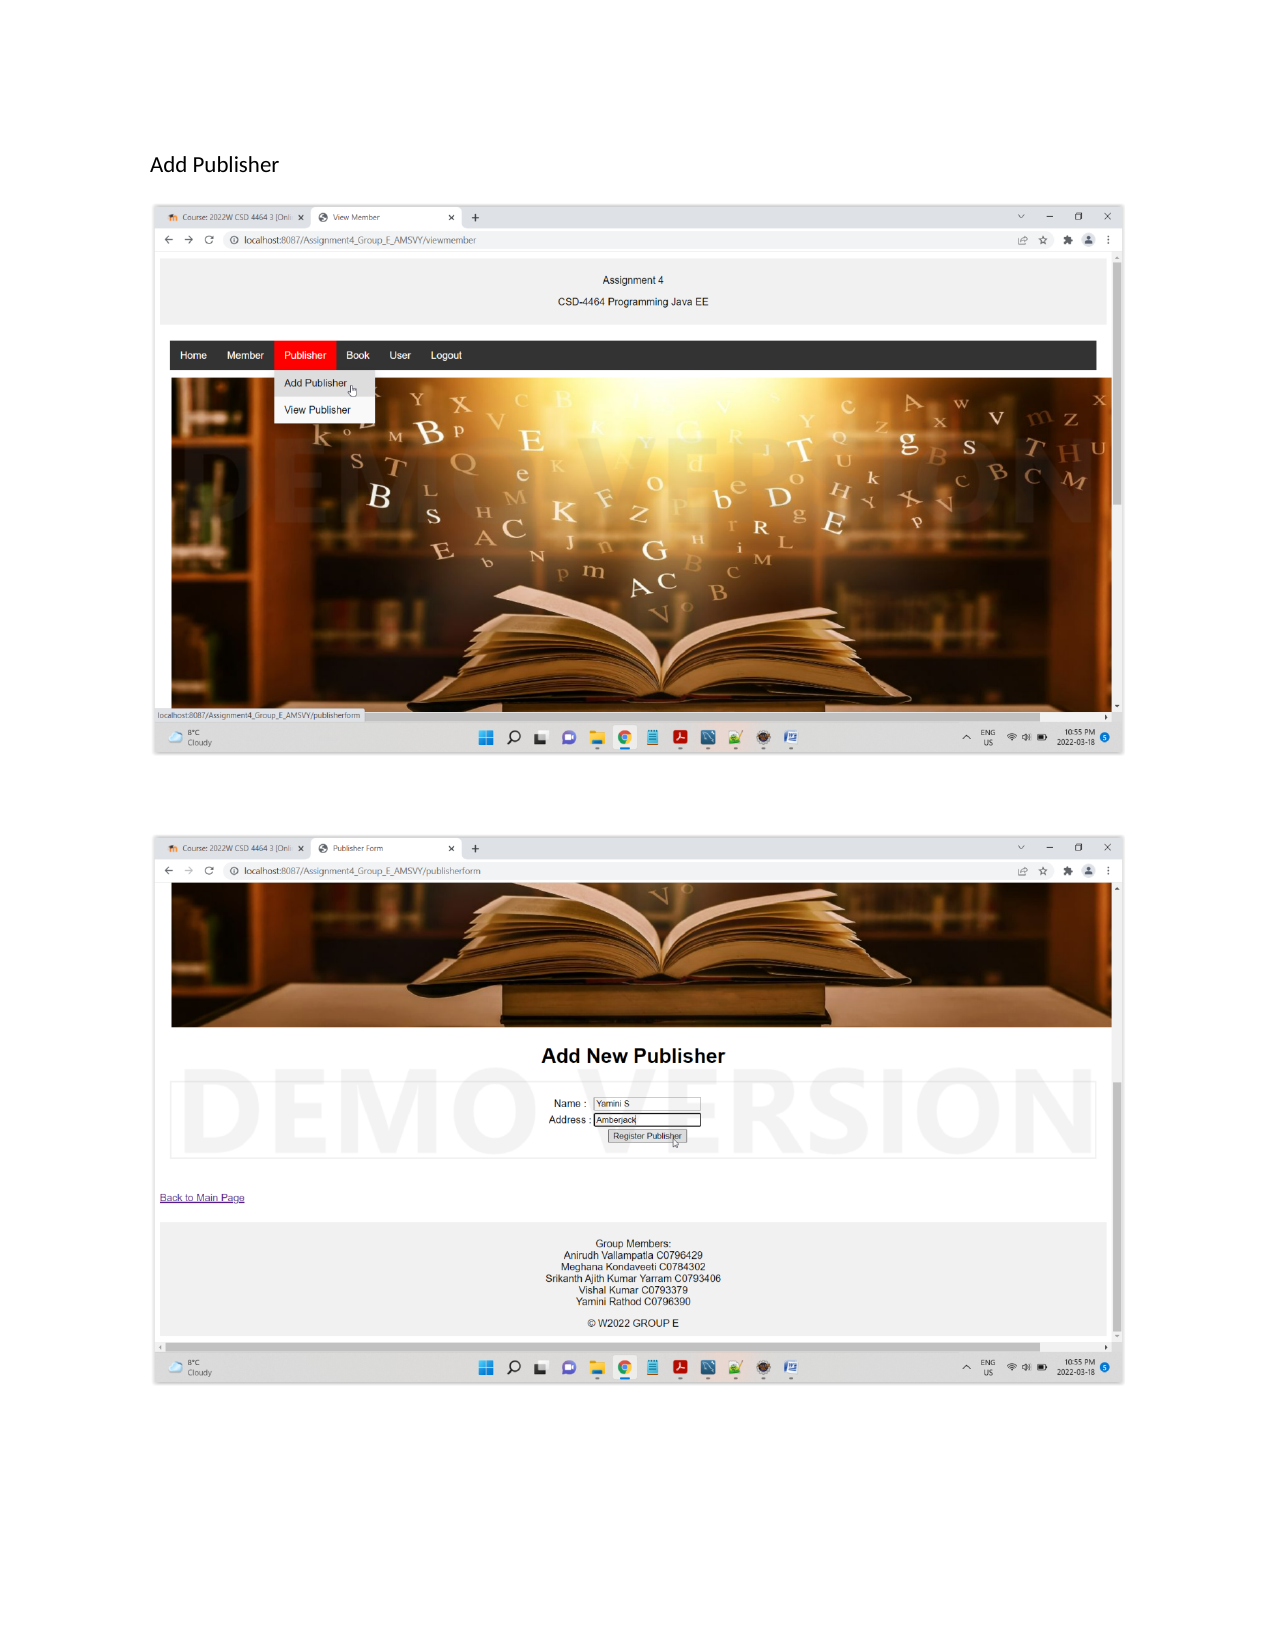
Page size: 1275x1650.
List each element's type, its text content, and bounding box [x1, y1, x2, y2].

picture [150, 203, 1125, 756]
text Add Publisher [150, 150, 1125, 178]
picture [150, 833, 1125, 1386]
